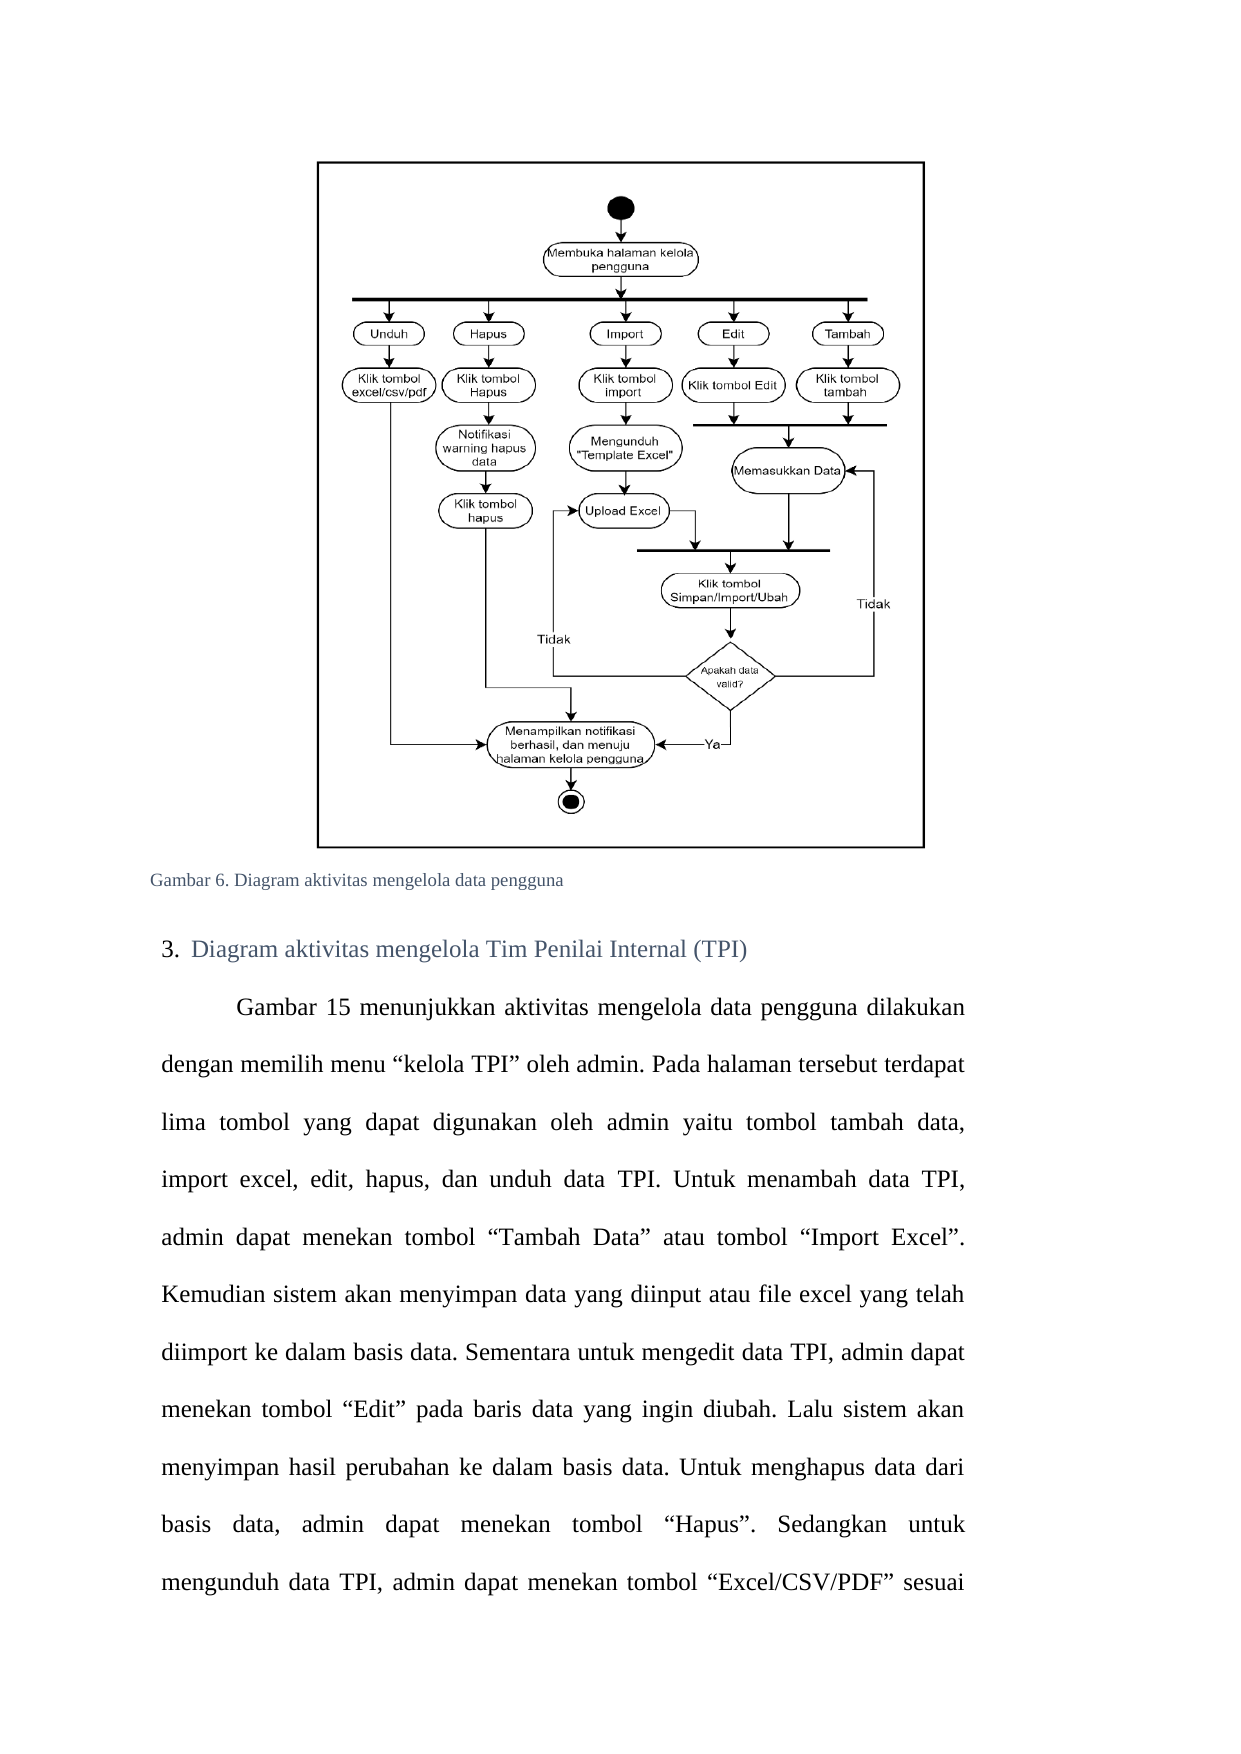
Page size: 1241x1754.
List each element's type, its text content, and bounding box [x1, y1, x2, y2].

picture [303, 150, 937, 859]
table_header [150, 934, 977, 1595]
